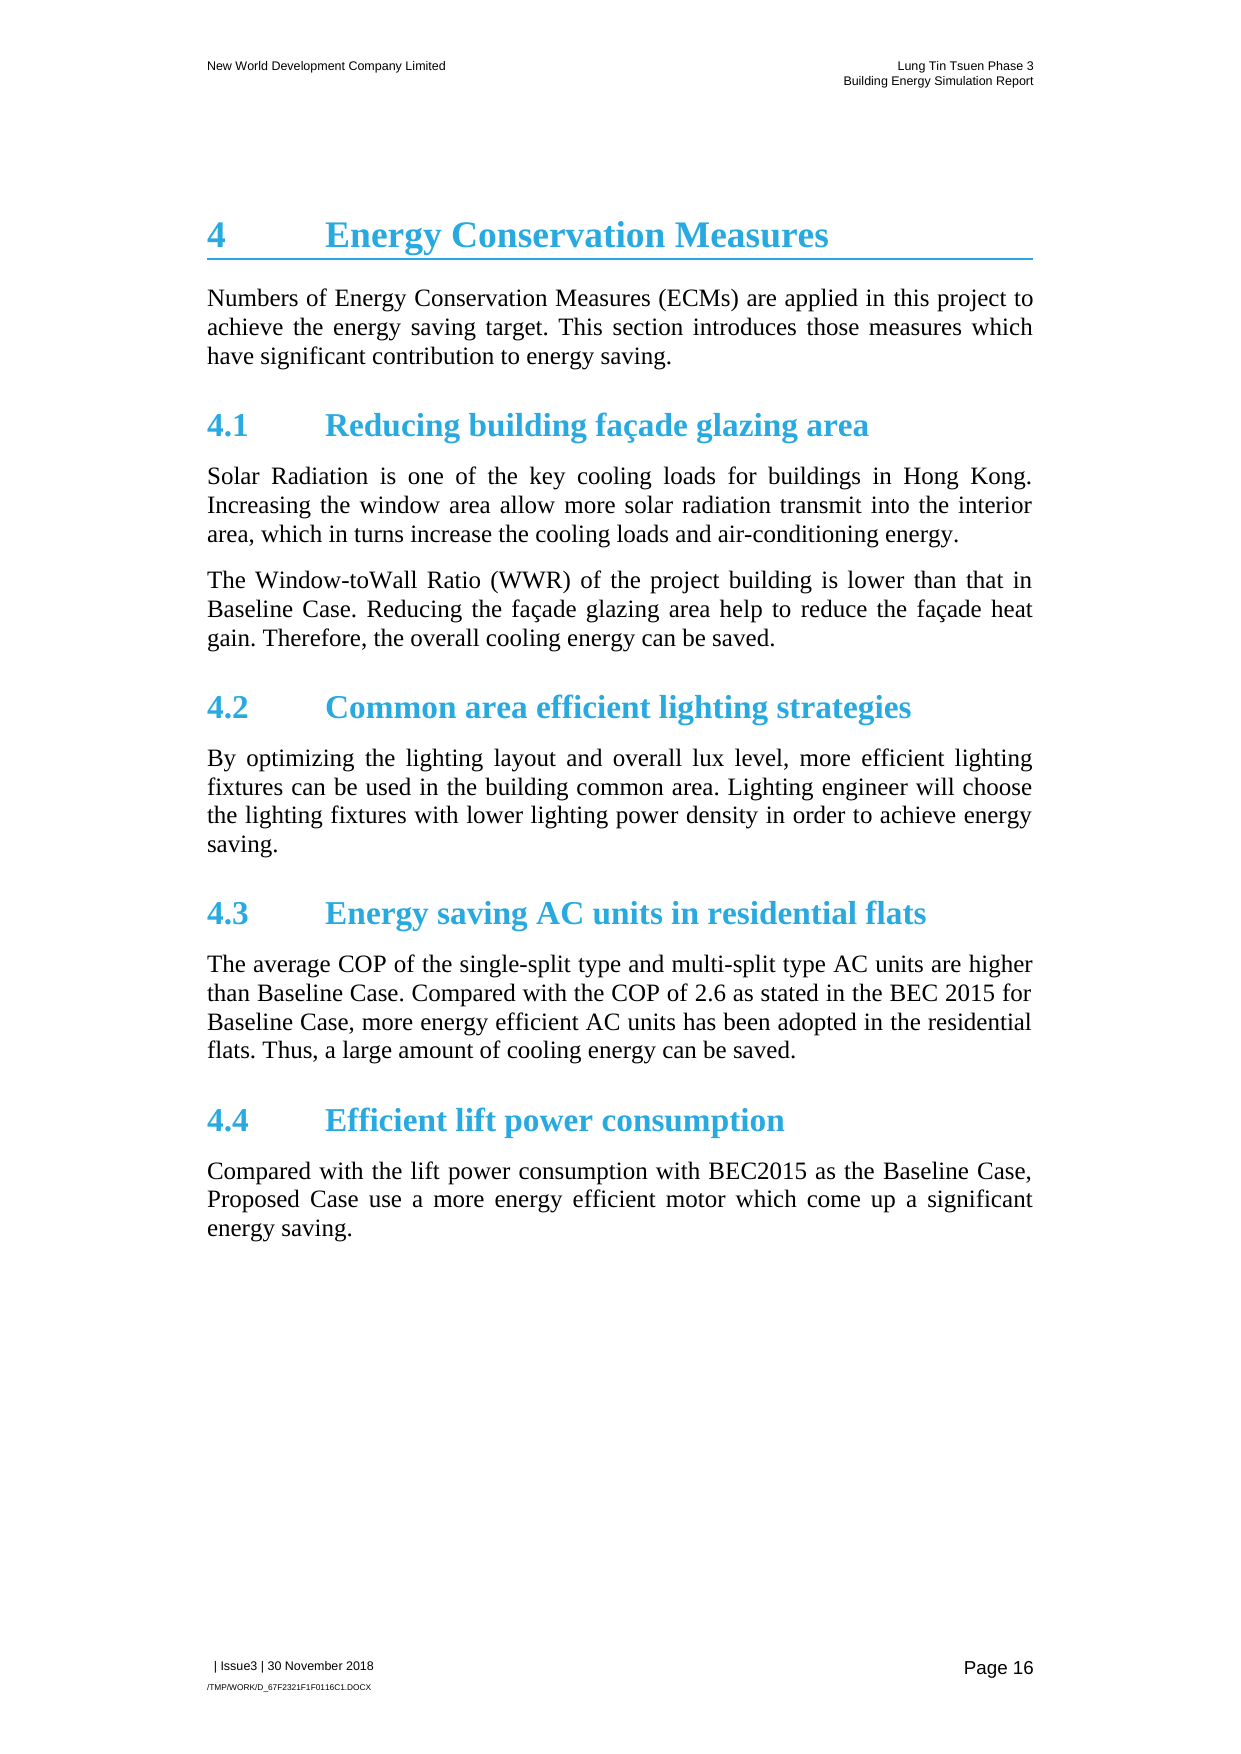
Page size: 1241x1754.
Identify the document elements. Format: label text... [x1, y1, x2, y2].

text Energy saving AC units in residential flats [207, 893, 1033, 932]
text Compared with the lift power consumption with BEC2015 as the Baseline Case, Proposed Case use a more energy efficient motor which come up a significant energy saving. [207, 1156, 1033, 1242]
text By optimizing the lighting layout and overall lux level, more efficient lighting fixtures can be used in the building common area. Lighting engineer will choose the lighting fixtures with lower lighting power density in order to achieve energy saving. [207, 743, 1033, 858]
text Numbers of Energy Conservation Measures (ECMs) are applied in this project to achieve the energy saving target. This section introduces those measures which have significant contribution to energy saving. [207, 283, 1033, 370]
text Energy Conservation Measures [207, 213, 1033, 258]
text Solar Radiation is one of the key cooling loads for buildings in Hong Kong. Increasing the window area allow more solar radiation transmit into the interior area, which in turns increase the cooling loads and air-conditioning energy. [207, 461, 1033, 547]
text The average COP of the single-split type and multi-split type AC units are higher than Baseline Case. Compared with the COP of 2.6 as stated in the BEC 2015 for Baseline Case, more energy efficient AC units has been adopted in the residential flats. Thus, a large amount of cooling energy can be saved. [207, 949, 1033, 1064]
text Reducing building façade glazing area [207, 405, 1033, 443]
text Efficient lift power consumption [207, 1100, 1033, 1138]
text The Window-toWall Ratio (WWR) of the project building is lower than that in Baseline Case. Reducing the façade glazing area help to reduce the façade heat gain. Therefore, the overall cooling energy can be saved. [207, 565, 1033, 651]
text Common area efficient lighting strategies [207, 687, 1033, 725]
